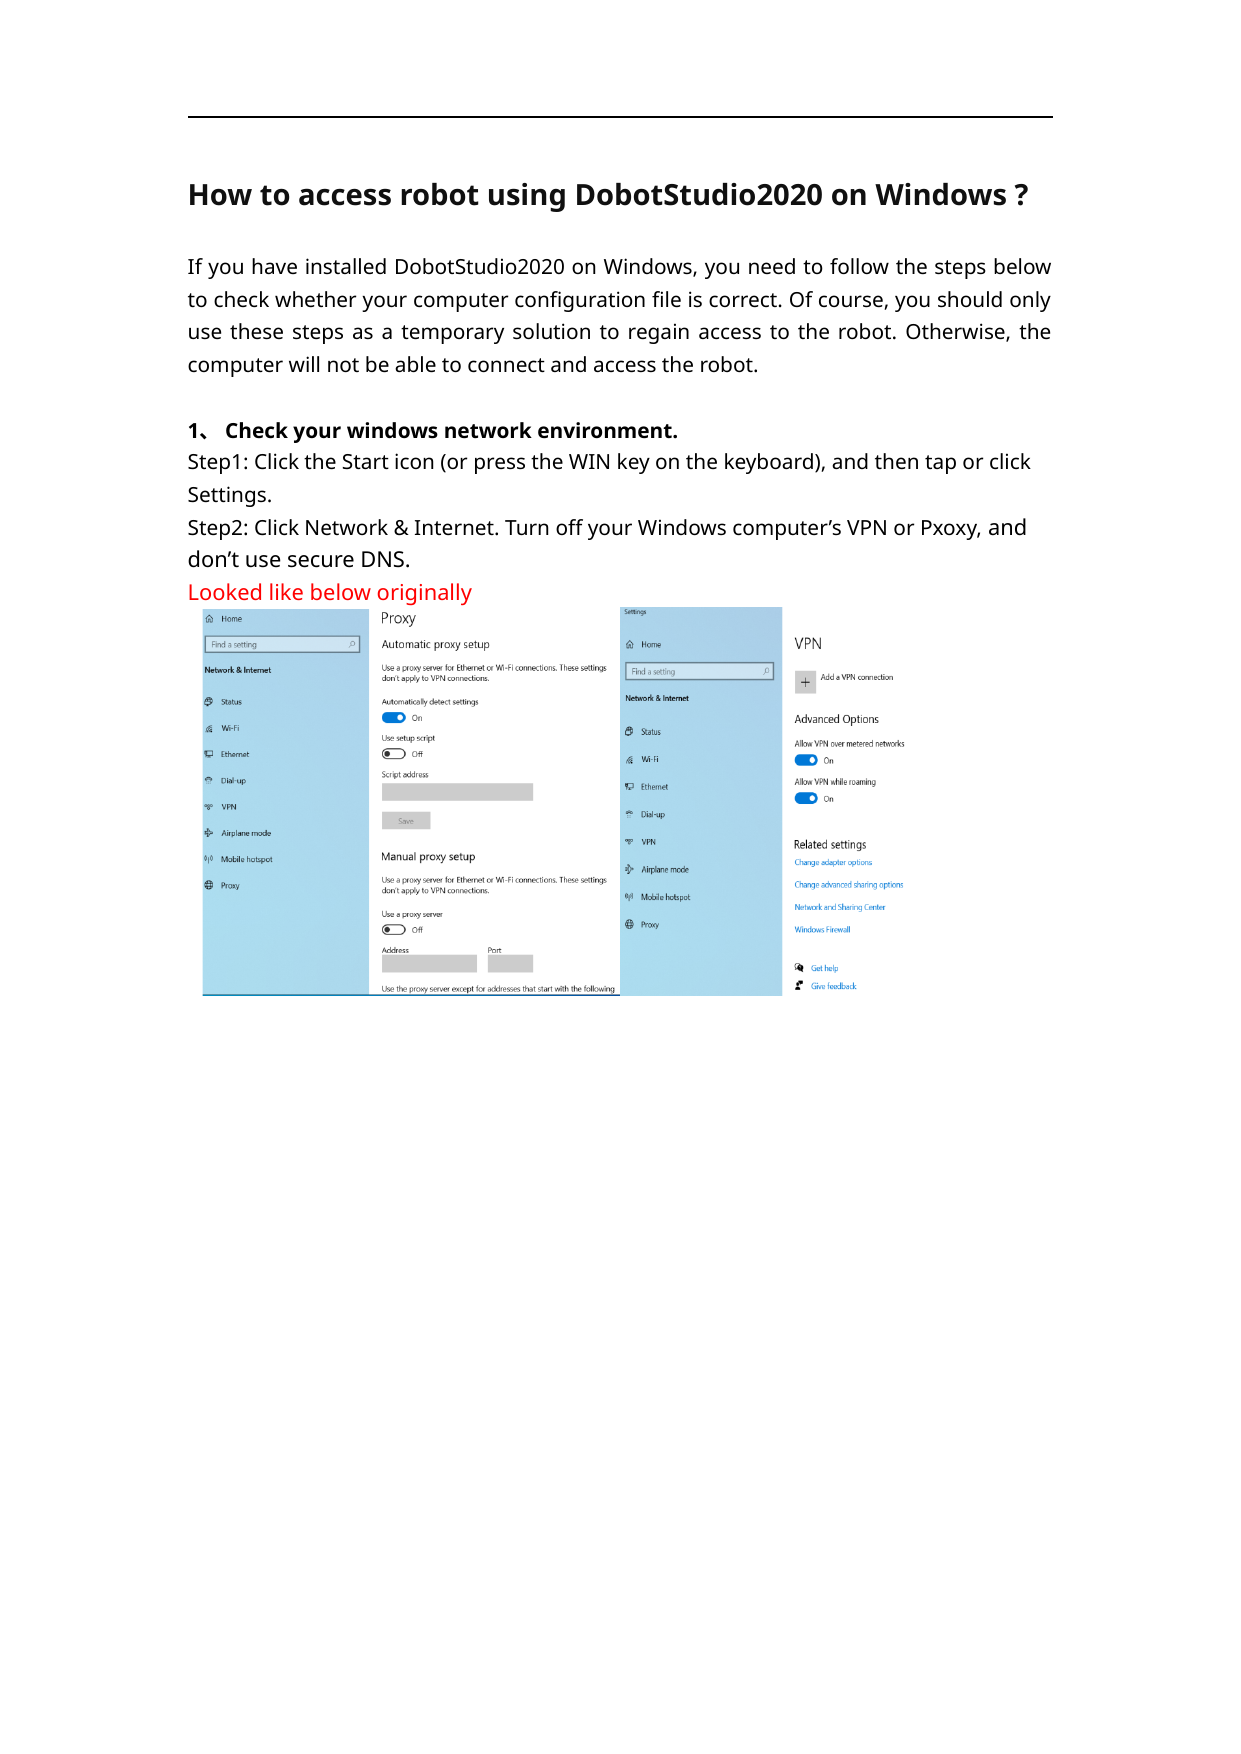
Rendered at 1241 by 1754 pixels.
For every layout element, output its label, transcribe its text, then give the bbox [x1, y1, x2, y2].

picture [202, 607, 1038, 996]
text Step1: Click the Start icon (or press the WIN key on the keyboard), and then tap or click Settings. [187, 445, 1053, 510]
text If you have installed DobotStudio2020 on Windows, you need to follow the steps below to check whether your computer configuration file is correct. Of course, you should only use these steps as a temporary solution to regain access to the robot. Otherwise, the computer will not be able to connect and access the robot. [187, 297, 1053, 380]
list Check your windows network environment. [187, 413, 1053, 445]
text Step2: Click Network & Internet. Turn off your Windows computer’s VPN or Pxoxy, and don’t use secure DNS. [187, 510, 1053, 575]
subtitle How to access robot using DobotStudio2020 on Windows ? [187, 162, 1053, 227]
text If you have installed DobotStudio2020 on Windows, you need to follow the steps below to check whether your computer configuration file is correct. Of course, you should only use these steps as a temporary solution to regain access to the robot. Otherwise, the computer will not be able to connect and access the robot. [187, 250, 1053, 296]
text Looked like below originally [187, 575, 1053, 608]
